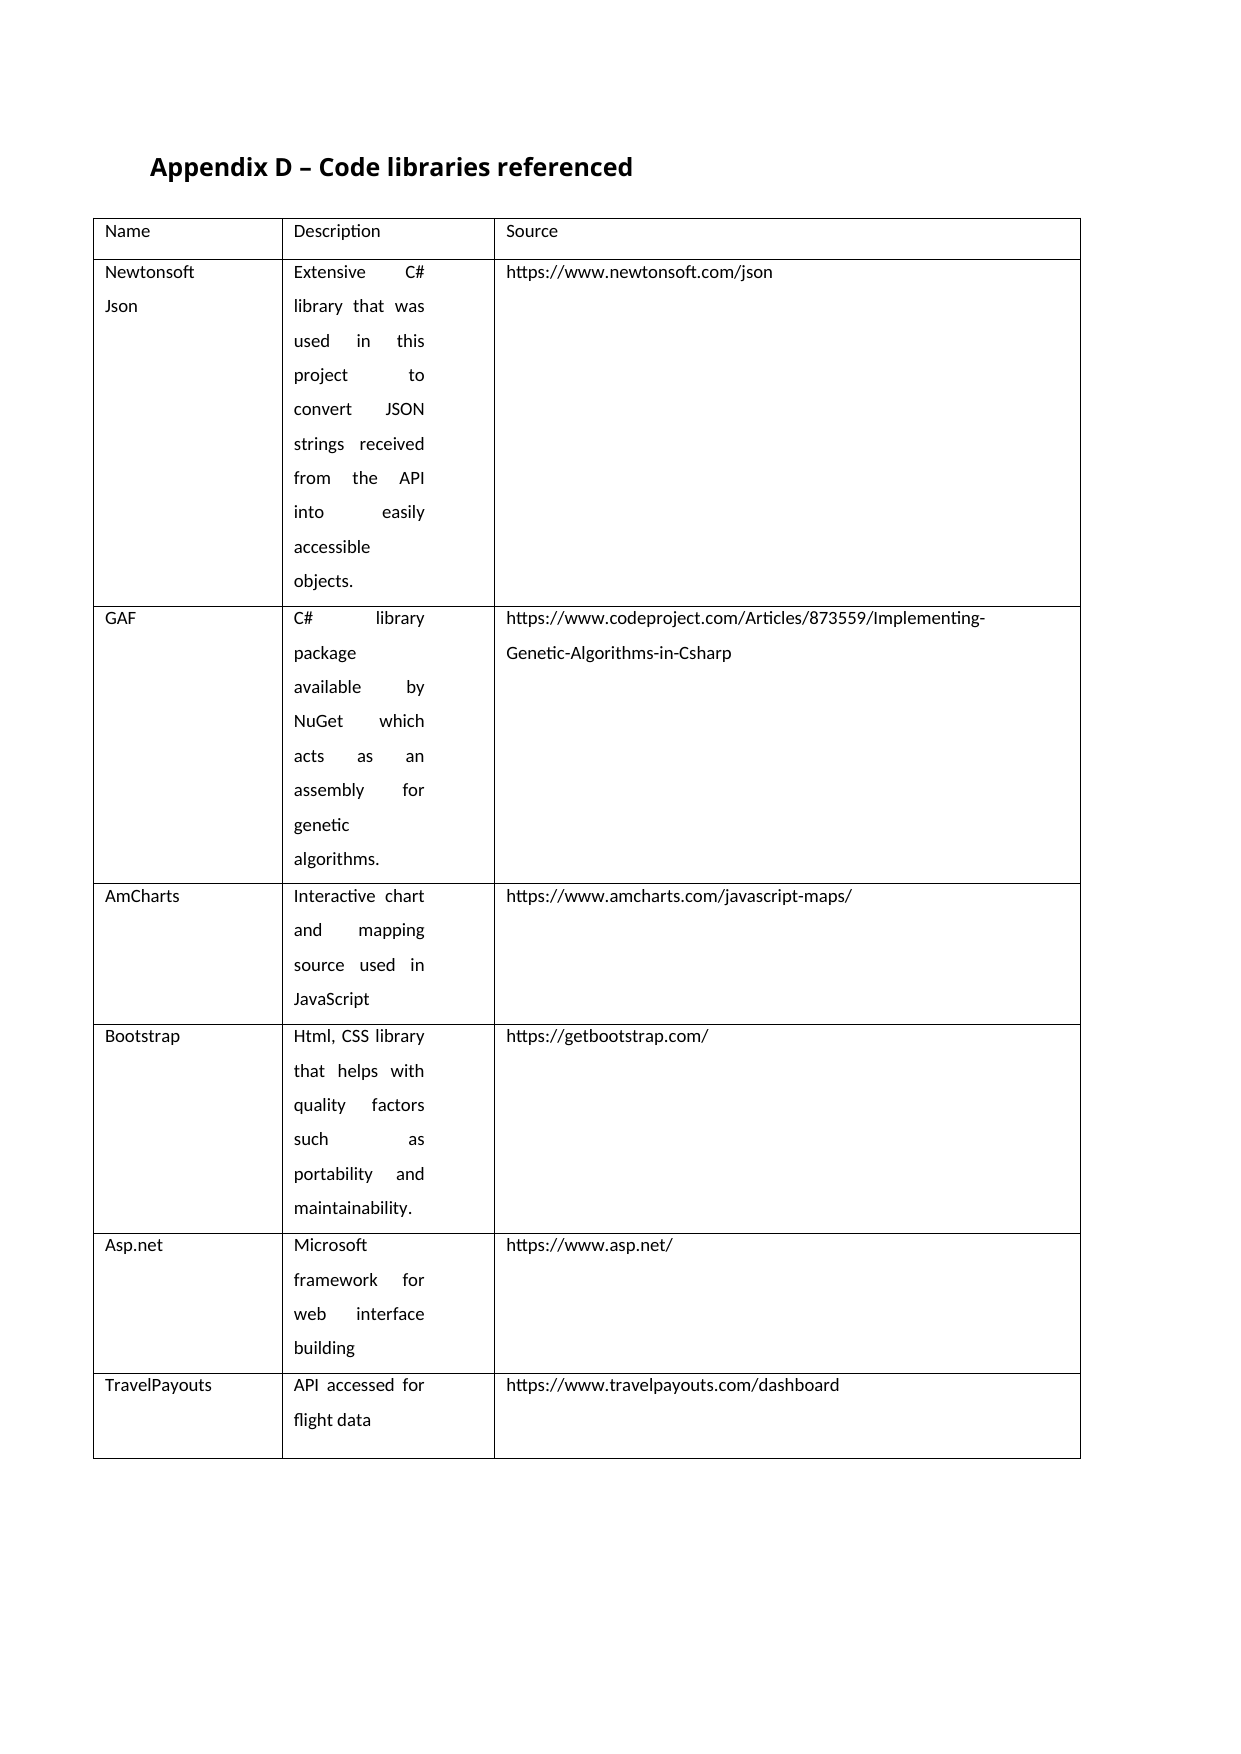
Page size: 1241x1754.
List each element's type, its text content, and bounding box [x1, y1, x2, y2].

table_cell AmCharts [94, 884, 282, 1023]
subtitle Appendix D – Code libraries referenced [150, 150, 972, 184]
table_cell Newtonsoft Json [94, 260, 282, 606]
table_cell TravelPayouts [94, 1374, 282, 1458]
table_cell Bootstrap [94, 1025, 282, 1232]
table_cell Microsoft framework for web interface building [283, 1234, 494, 1373]
table_cell https://getbootstrap.com/ [495, 1025, 1080, 1232]
table_cell GAF [94, 607, 282, 883]
table_cell C# library package available by NuGet which acts as an assembly for genetic algorithms. [283, 607, 494, 883]
table_header Name [94, 219, 282, 259]
table_header Source [495, 219, 1080, 259]
table_cell Asp.net [94, 1234, 282, 1373]
table_cell Interactive chart and mapping source used in JavaScript [283, 884, 494, 1023]
table_cell https://www.travelpayouts.com/dashboard [495, 1374, 1080, 1458]
table_cell Html, CSS library that helps with quality factors such as portability and maintainability. [283, 1025, 494, 1232]
table_cell API accessed for flight data [283, 1374, 494, 1458]
table_cell https://www.asp.net/ [495, 1234, 1080, 1373]
table_header Description [283, 219, 494, 259]
table_cell https://www.newtonsoft.com/json [495, 260, 1080, 606]
table_cell https://www.codeproject.com/Articles/873559/Implementing-Genetic-Algorithms-in-Csharp [495, 607, 1080, 883]
table_cell Extensive C# library that was used in this project to convert JSON strings received from the API into easily accessible objects. [283, 260, 494, 606]
table_cell https://www.amcharts.com/javascript-maps/ [495, 884, 1080, 1023]
